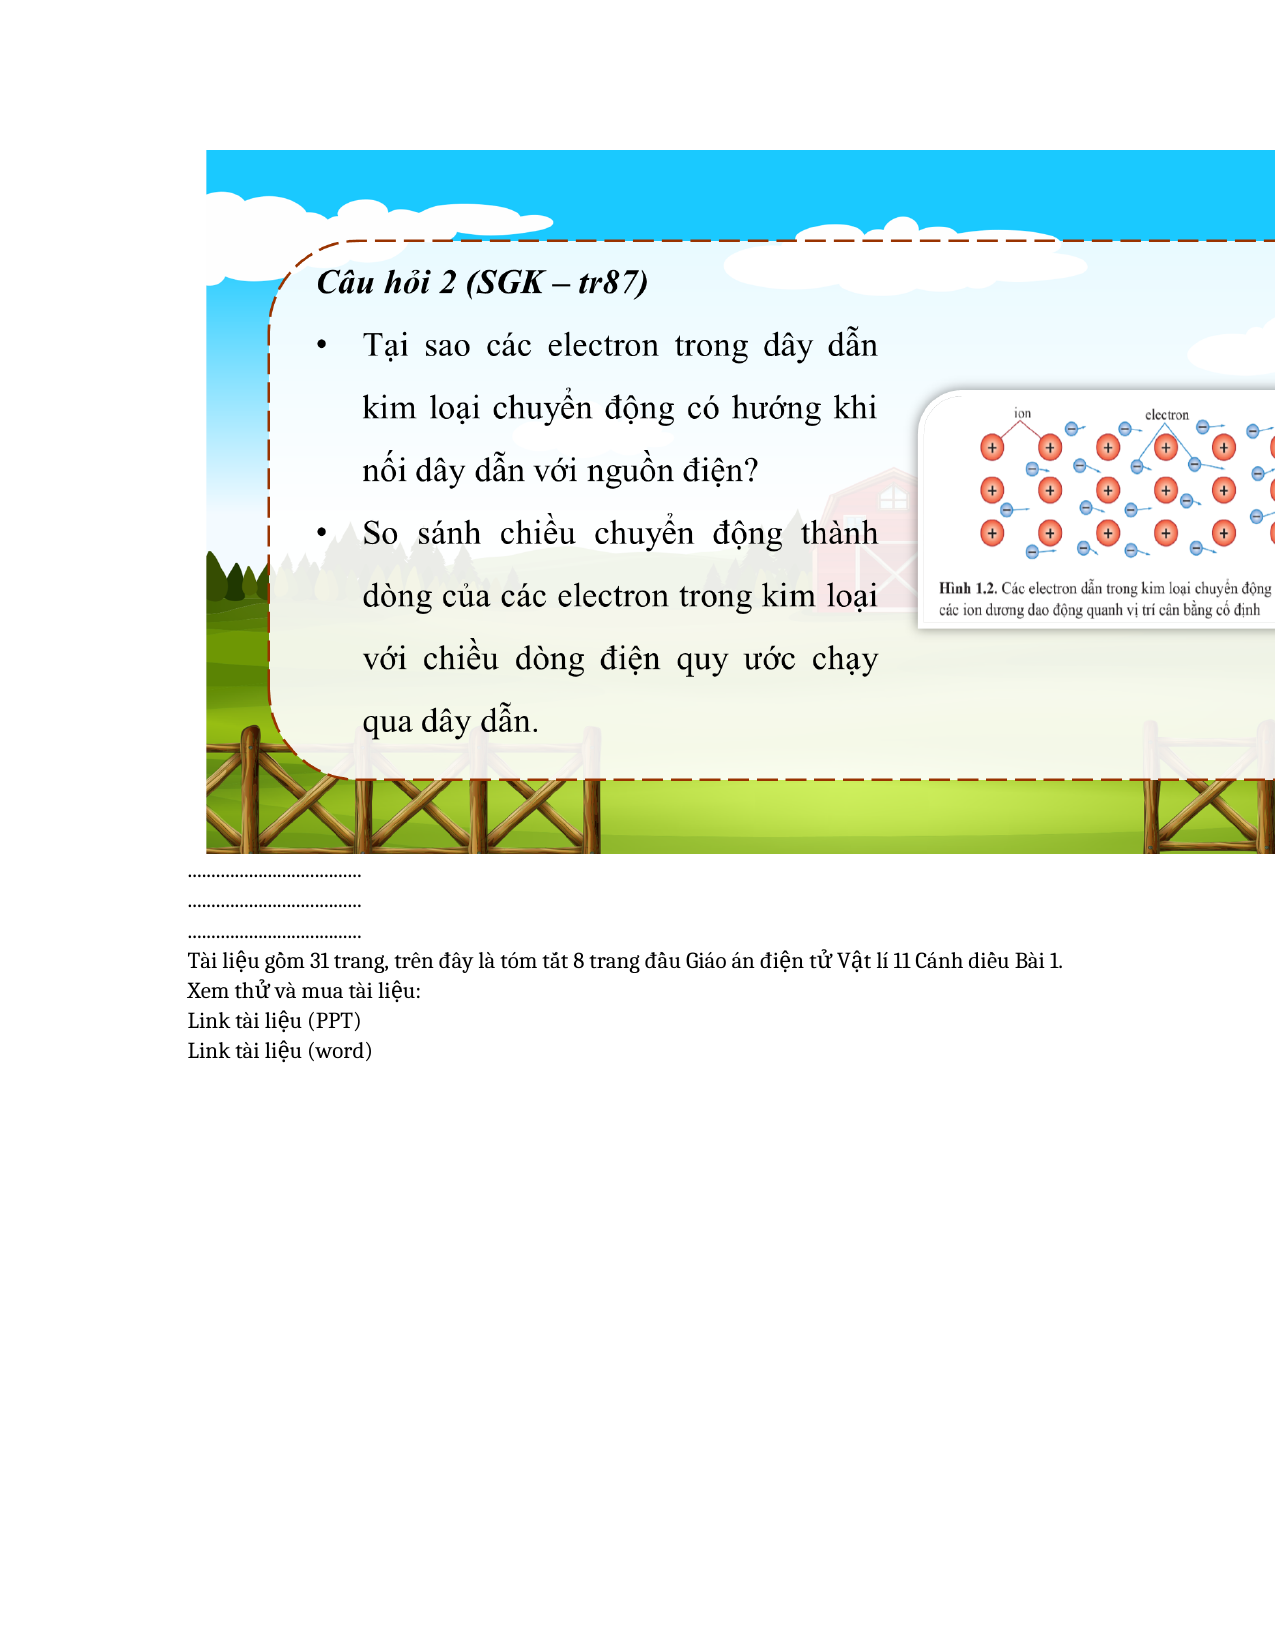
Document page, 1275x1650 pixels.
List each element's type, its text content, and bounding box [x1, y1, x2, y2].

picture [206, 150, 1275, 854]
